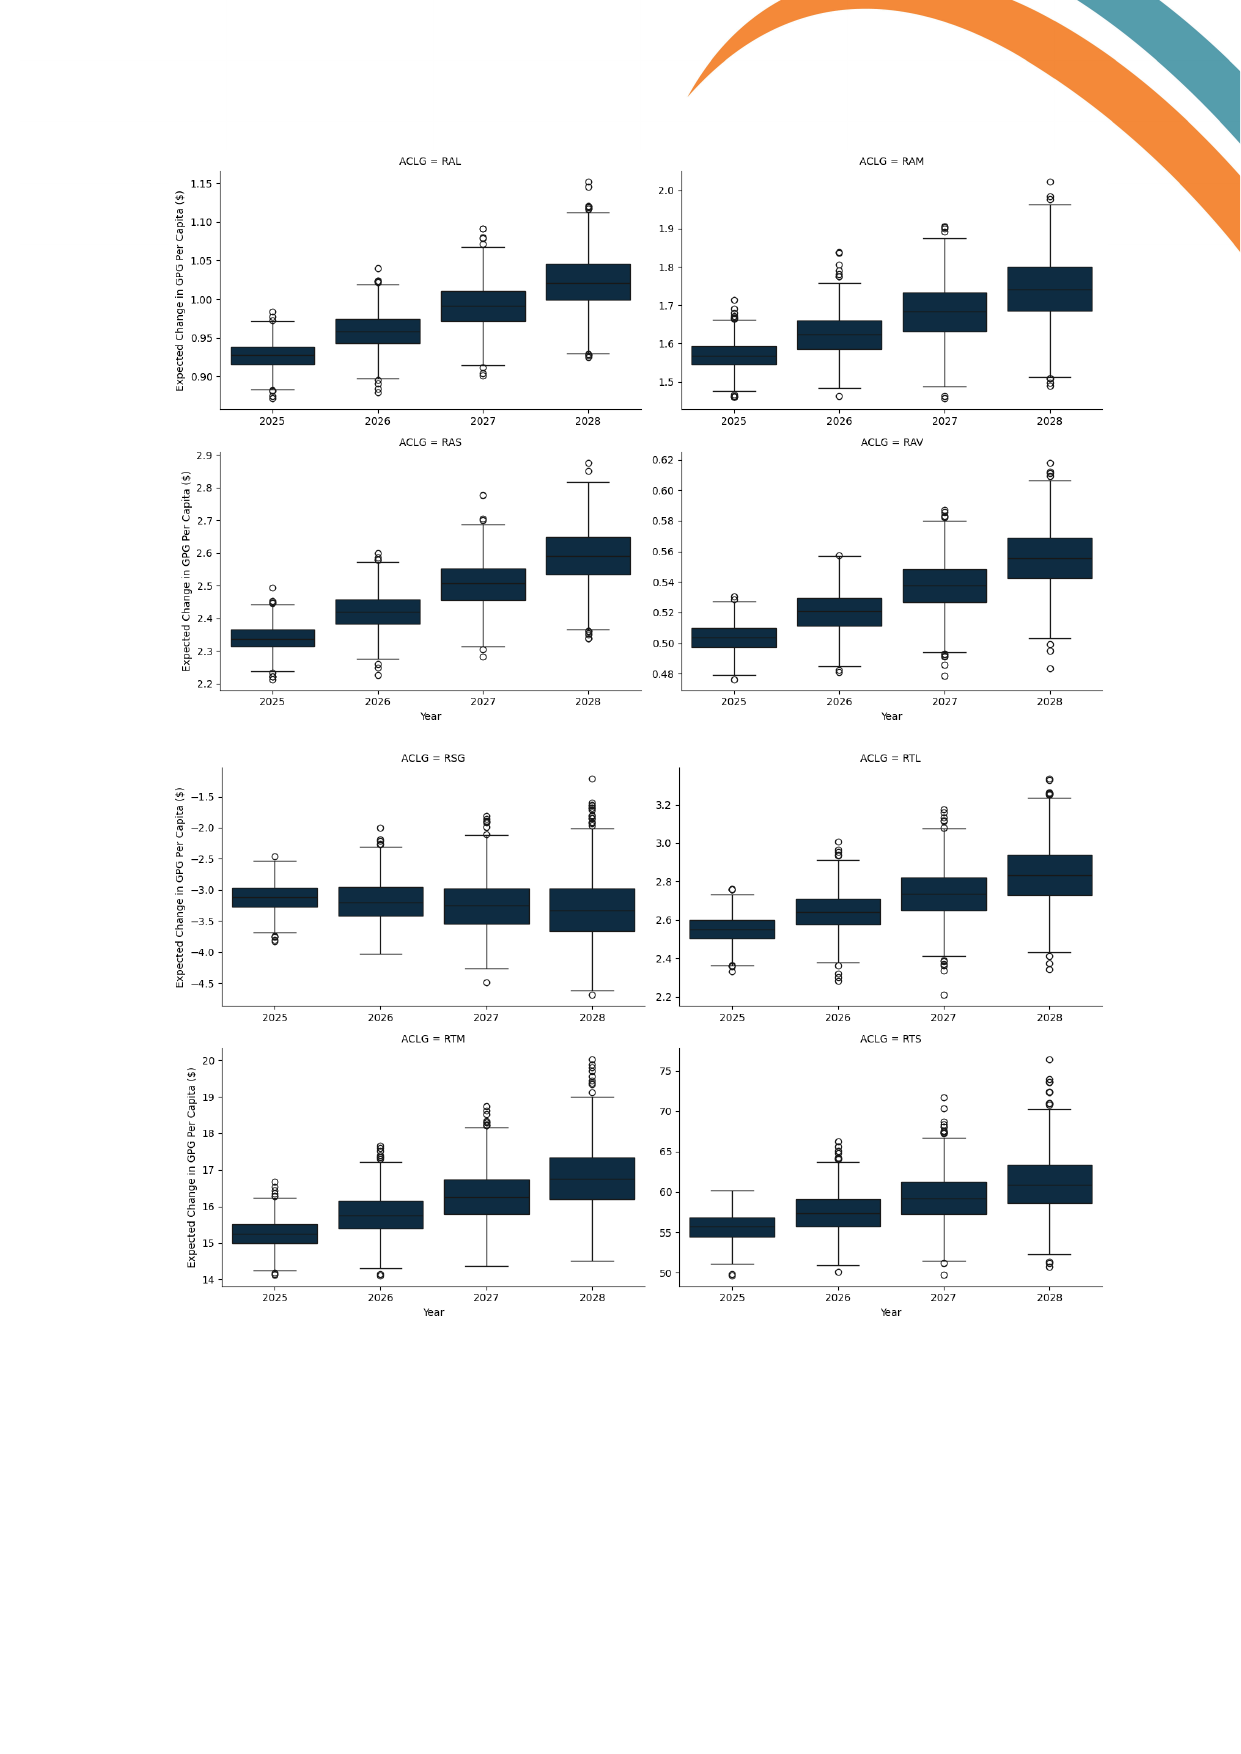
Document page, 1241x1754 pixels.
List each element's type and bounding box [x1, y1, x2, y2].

picture [168, 746, 1109, 1325]
picture [19, 0, 1241, 729]
